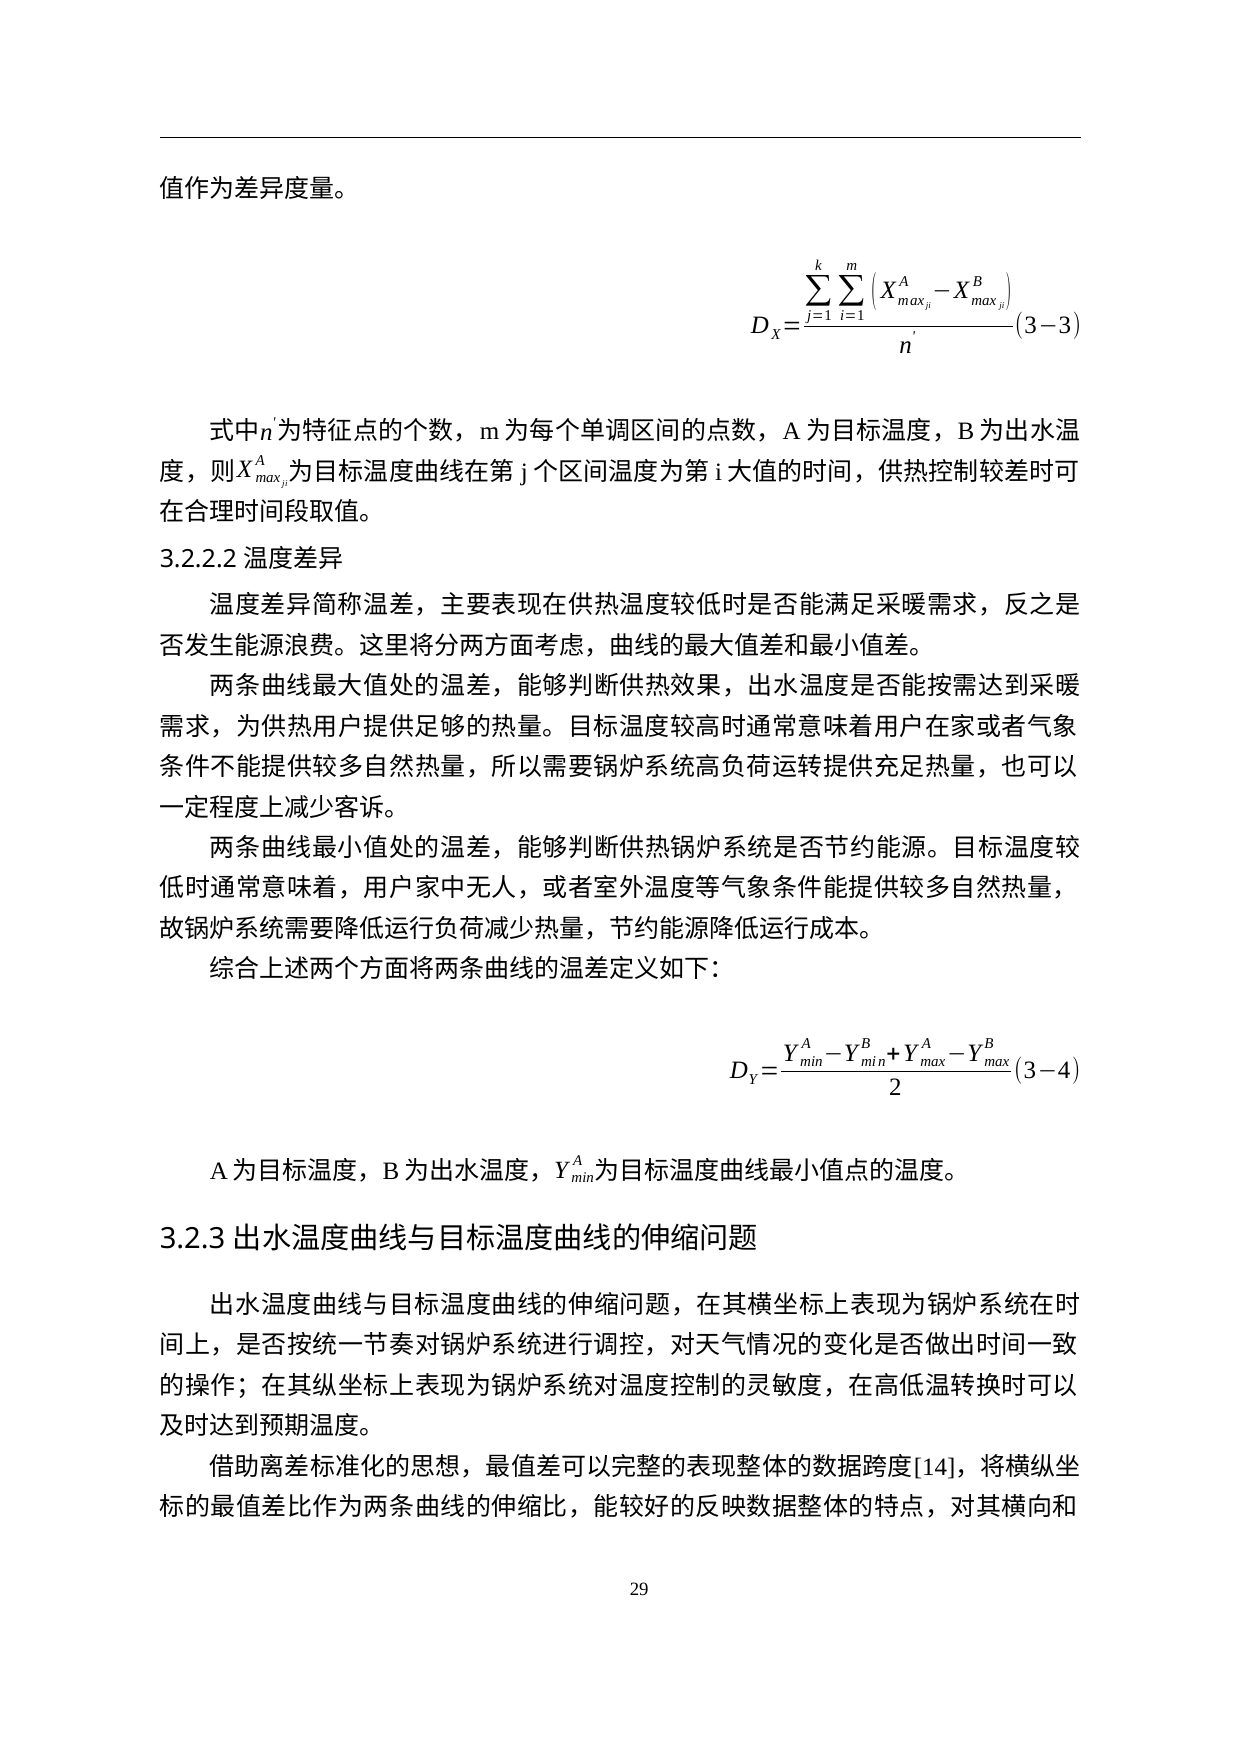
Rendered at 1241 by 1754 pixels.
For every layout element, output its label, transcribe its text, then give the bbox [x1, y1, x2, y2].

subtitle 3.2.3 出水温度曲线与目标温度曲线的伸缩问题 [159, 1195, 1081, 1276]
text 综合上述两个方面将两条曲线的温差定义如下： [159, 947, 1081, 987]
text 两条曲线最小值处的温差，能够判断供热锅炉系统是否节约能源。目标温度较低时通常意味着，用户家中无人，或者室外温度等气象条件能提供较多自然热量，故锅炉系统需要降低运行负荷减少热量，节约能源降低运行成本。 [159, 825, 1081, 947]
text 式中为特征点的个数，m为每个单调区间的点数，A为目标温度，B为出水温度，则为目标温度曲线在第j个区间温度为第i大值的时间，供热控制较差时可在合理时间段取值。 [159, 409, 1081, 530]
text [159, 1444, 1081, 1525]
subtitle 3.2.2.2 温度差异 [159, 536, 1081, 577]
text A为目标温度，B为出水温度，为目标温度曲线最小值点的温度。 [159, 1149, 1081, 1189]
text 两条曲线最大值处的温差，能够判断供热效果，出水温度是否能按需达到采暖需求，为供热用户提供足够的热量。目标温度较高时通常意味着用户在家或者气象条件不能提供较多自然热量，所以需要锅炉系统高负荷运转提供充足热量，也可以一定程度上减少客诉。 [159, 664, 1081, 825]
text 出水温度曲线与目标温度曲线的伸缩问题，在其横坐标上表现为锅炉系统在时间上，是否按统一节奏对锅炉系统进行调控，对天气情况的变化是否做出时间一致的操作；在其纵坐标上表现为锅炉系统对温度控制的灵敏度，在高低温转换时可以及时达到预期温度。 [159, 1282, 1081, 1444]
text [159, 166, 1081, 207]
text 温度差异简称温差，主要表现在供热温度较低时是否能满足采暖需求，反之是否发生能源浪费。这里将分两方面考虑，曲线的最大值差和最小值差。 [159, 583, 1081, 664]
